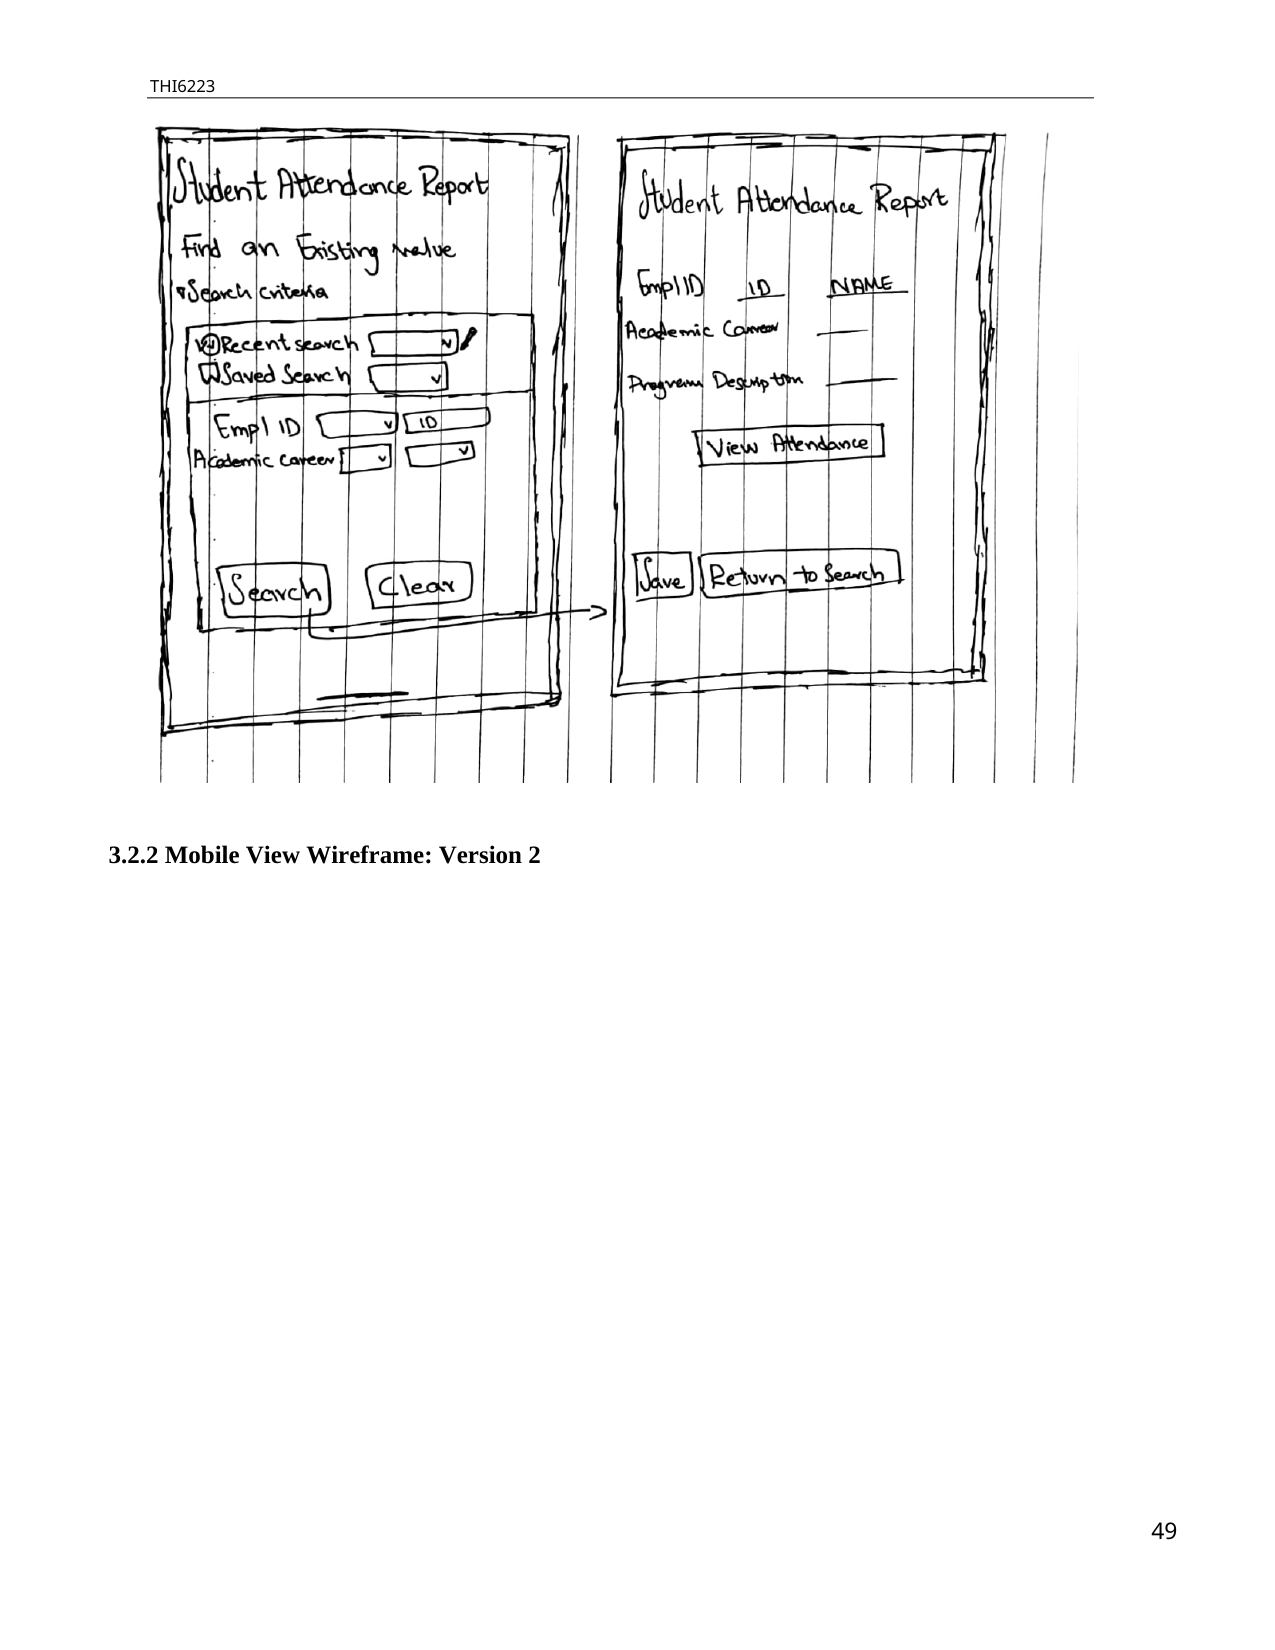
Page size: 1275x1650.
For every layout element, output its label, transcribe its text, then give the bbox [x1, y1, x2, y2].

picture [93, 112, 1079, 783]
subtitle 3.2.2 Mobile View Wireframe: Version 2 [108, 840, 1177, 869]
